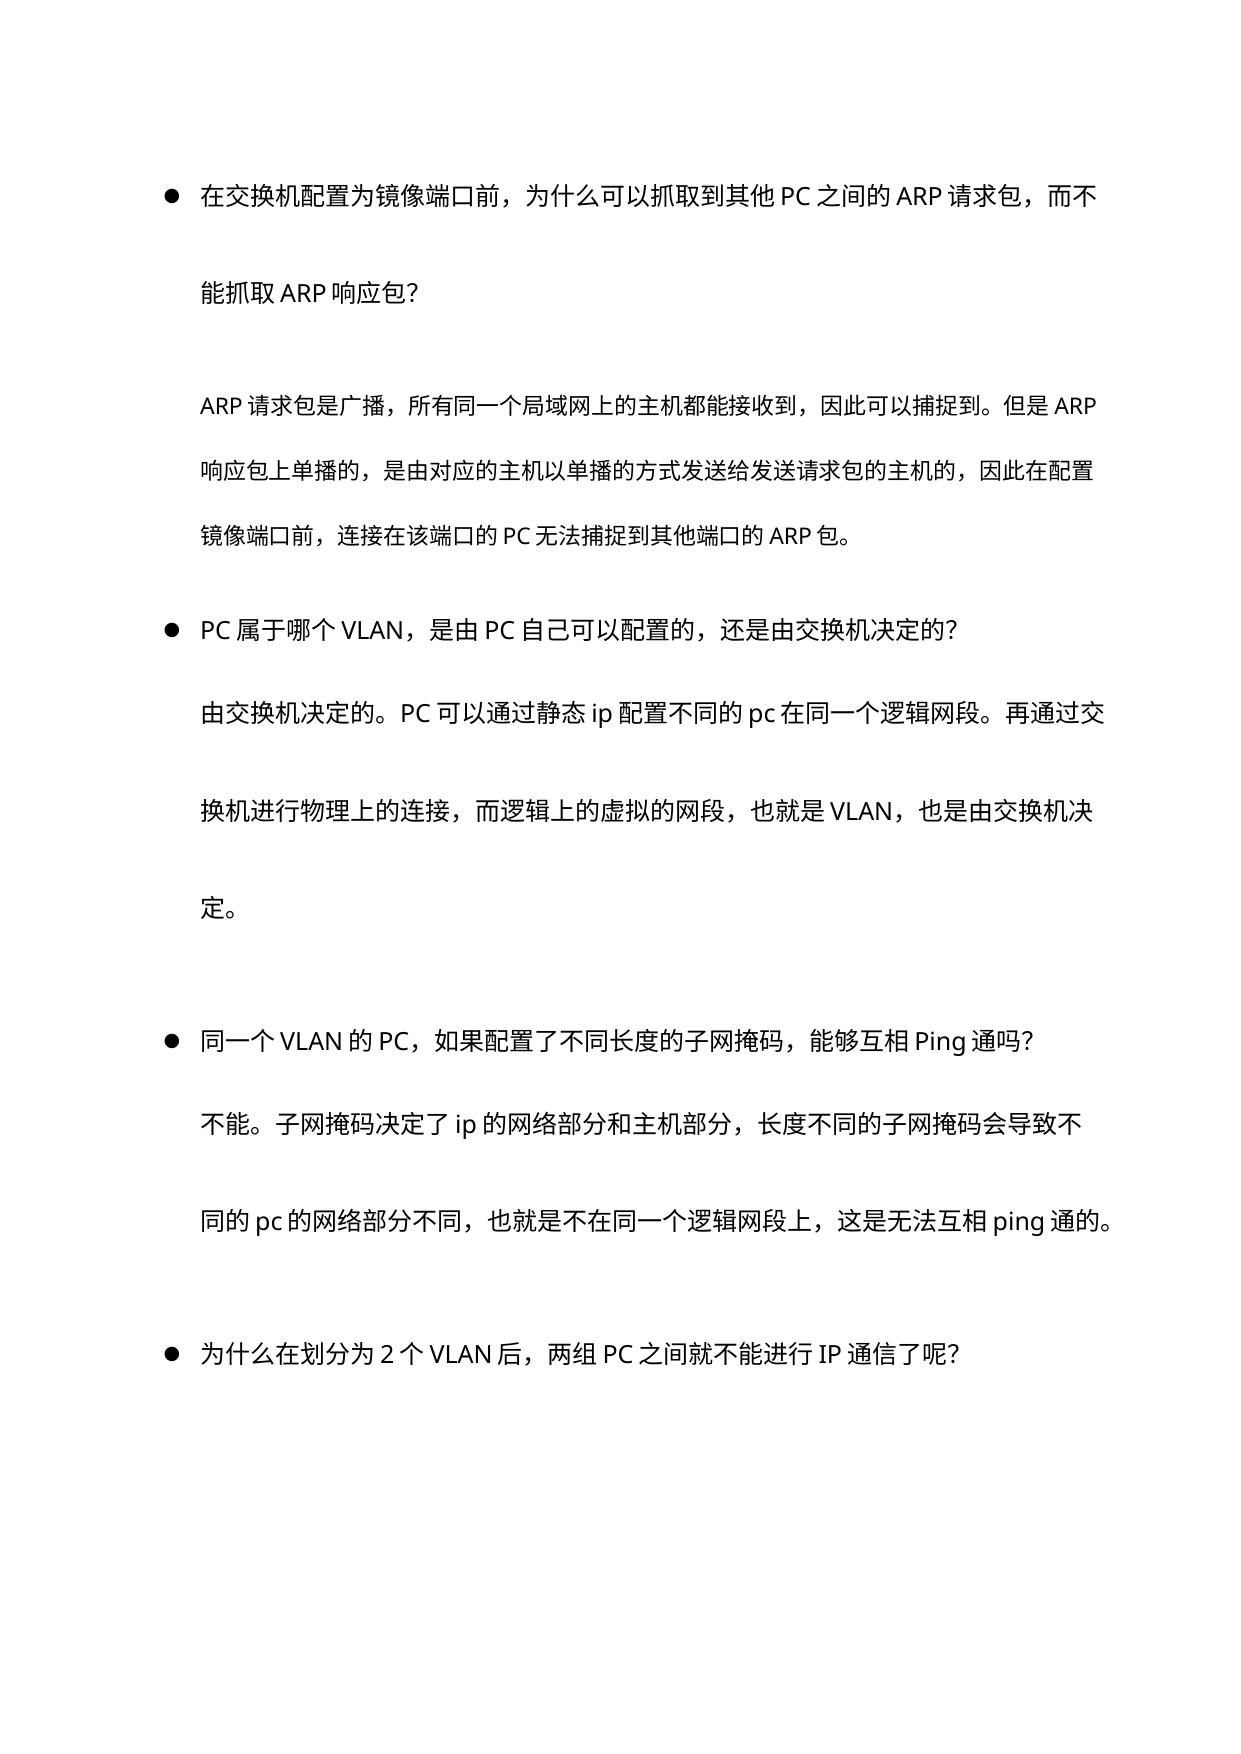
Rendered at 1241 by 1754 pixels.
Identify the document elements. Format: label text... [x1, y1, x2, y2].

text 由交换机决定的。PC可以通过静态ip配置不同的pc在同一个逻辑网段。再通过交换机进行物理上的连接，而逻辑上的虚拟的网段，也就是VLAN，也是由交换机决定。 [200, 679, 1106, 939]
text 不能。子网掩码决定了ip的网络部分和主机部分，长度不同的子网掩码会导致不同的pc的网络部分不同，也就是不在同一个逻辑网段上，这是无法互相ping通的。 [200, 1090, 1106, 1252]
list 同一个VLAN的PC，如果配置了不同长度的子网掩码，能够互相Ping通吗？ [162, 1007, 1106, 1072]
list 在交换机配置为镜像端口前，为什么可以抓取到其他PC之间的ARP请求包，而不能抓取ARP响应包？ [162, 162, 1106, 324]
list 为什么在划分为2个VLAN后，两组PC之间就不能进行IP通信了呢？ [162, 1320, 1106, 1385]
text ARP请求包是广播，所有同一个局域网上的主机都能接收到，因此可以捕捉到。但是ARP响应包上单播的，是由对应的主机以单播的方式发送给发送请求包的主机的，因此在配置镜像端口前，连接在该端口的PC无法捕捉到其他端口的ARP包。 [200, 372, 1106, 567]
list PC属于哪个VLAN，是由PC自己可以配置的，还是由交换机决定的？ [162, 596, 1106, 661]
